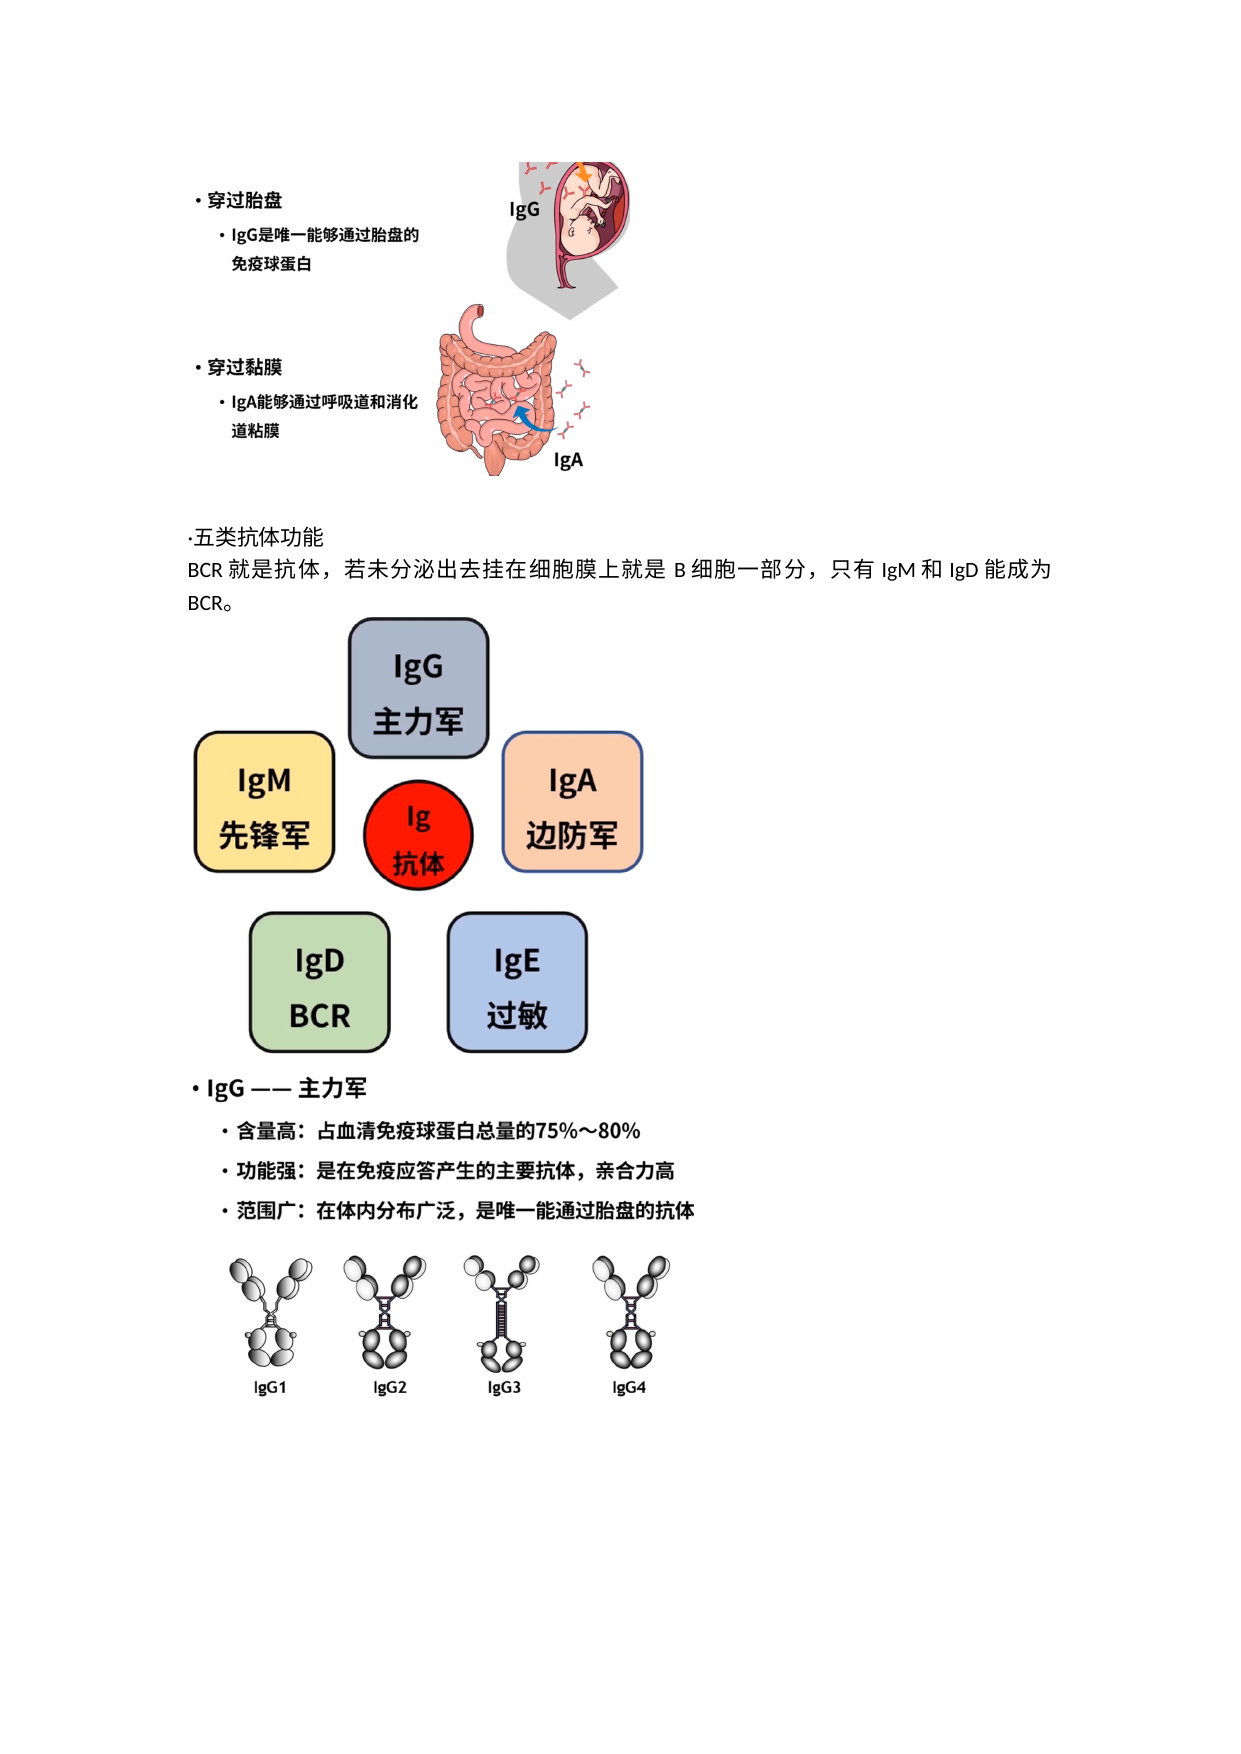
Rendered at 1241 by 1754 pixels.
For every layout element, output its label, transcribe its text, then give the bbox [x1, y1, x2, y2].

picture [187, 617, 648, 1054]
text ·五类抗体功能 [187, 519, 1053, 552]
picture [187, 162, 631, 476]
text BCR就是抗体，若未分泌出去挂在细胞膜上就是B细胞一部分，只有IgM和IgD能成为BCR。 [187, 552, 1053, 617]
picture [187, 1072, 695, 1403]
